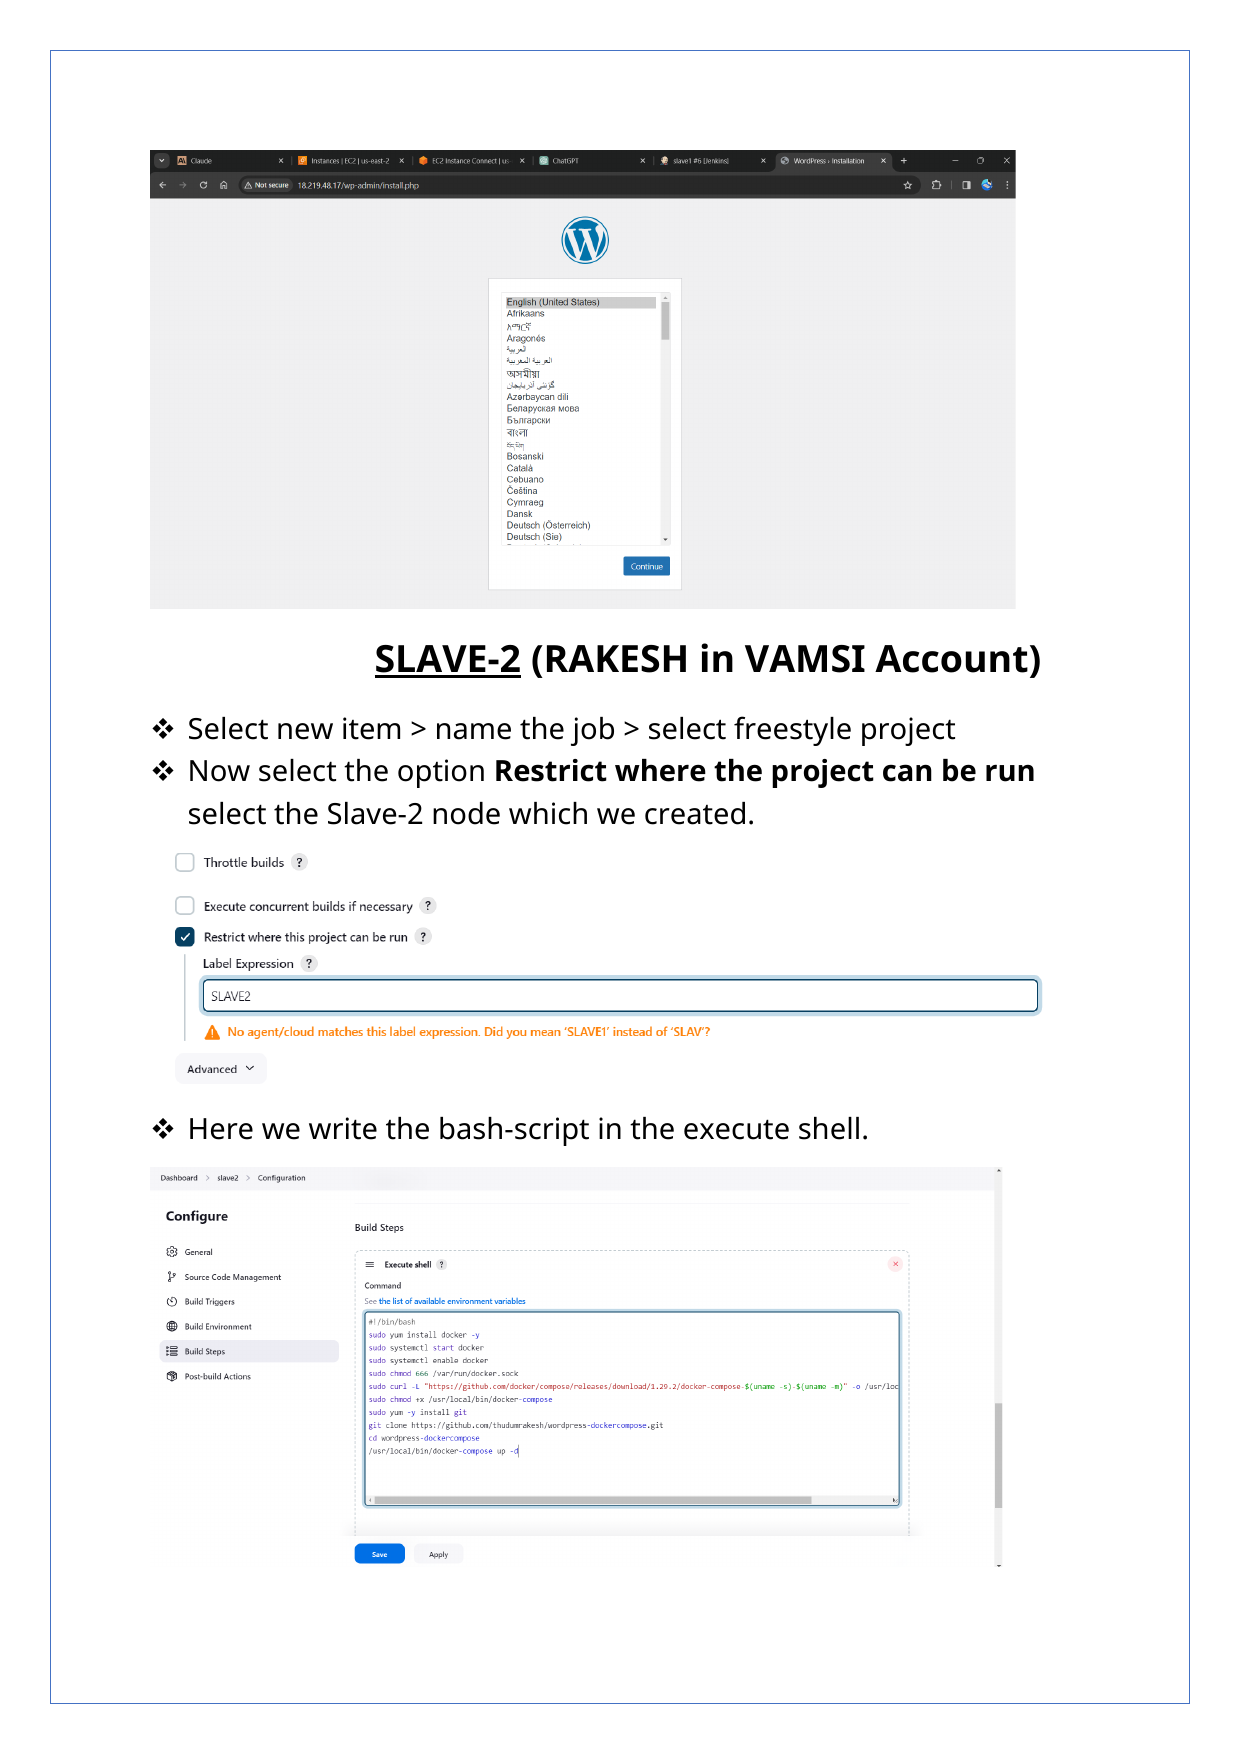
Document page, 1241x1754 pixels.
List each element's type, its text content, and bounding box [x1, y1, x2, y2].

list Select new item > name the job > select freestyle project [150, 708, 1090, 748]
list Now select the option Restrict where the project can be run select the Slave-2 node which we created. [150, 751, 1090, 833]
picture [150, 853, 1091, 1086]
text SLAVE-2 (RAKESH in VAMSI Account) [150, 632, 1090, 683]
list Here we write the bash-script in the execute shell. [150, 1108, 1090, 1148]
picture [150, 1167, 1003, 1567]
picture [150, 150, 1016, 609]
